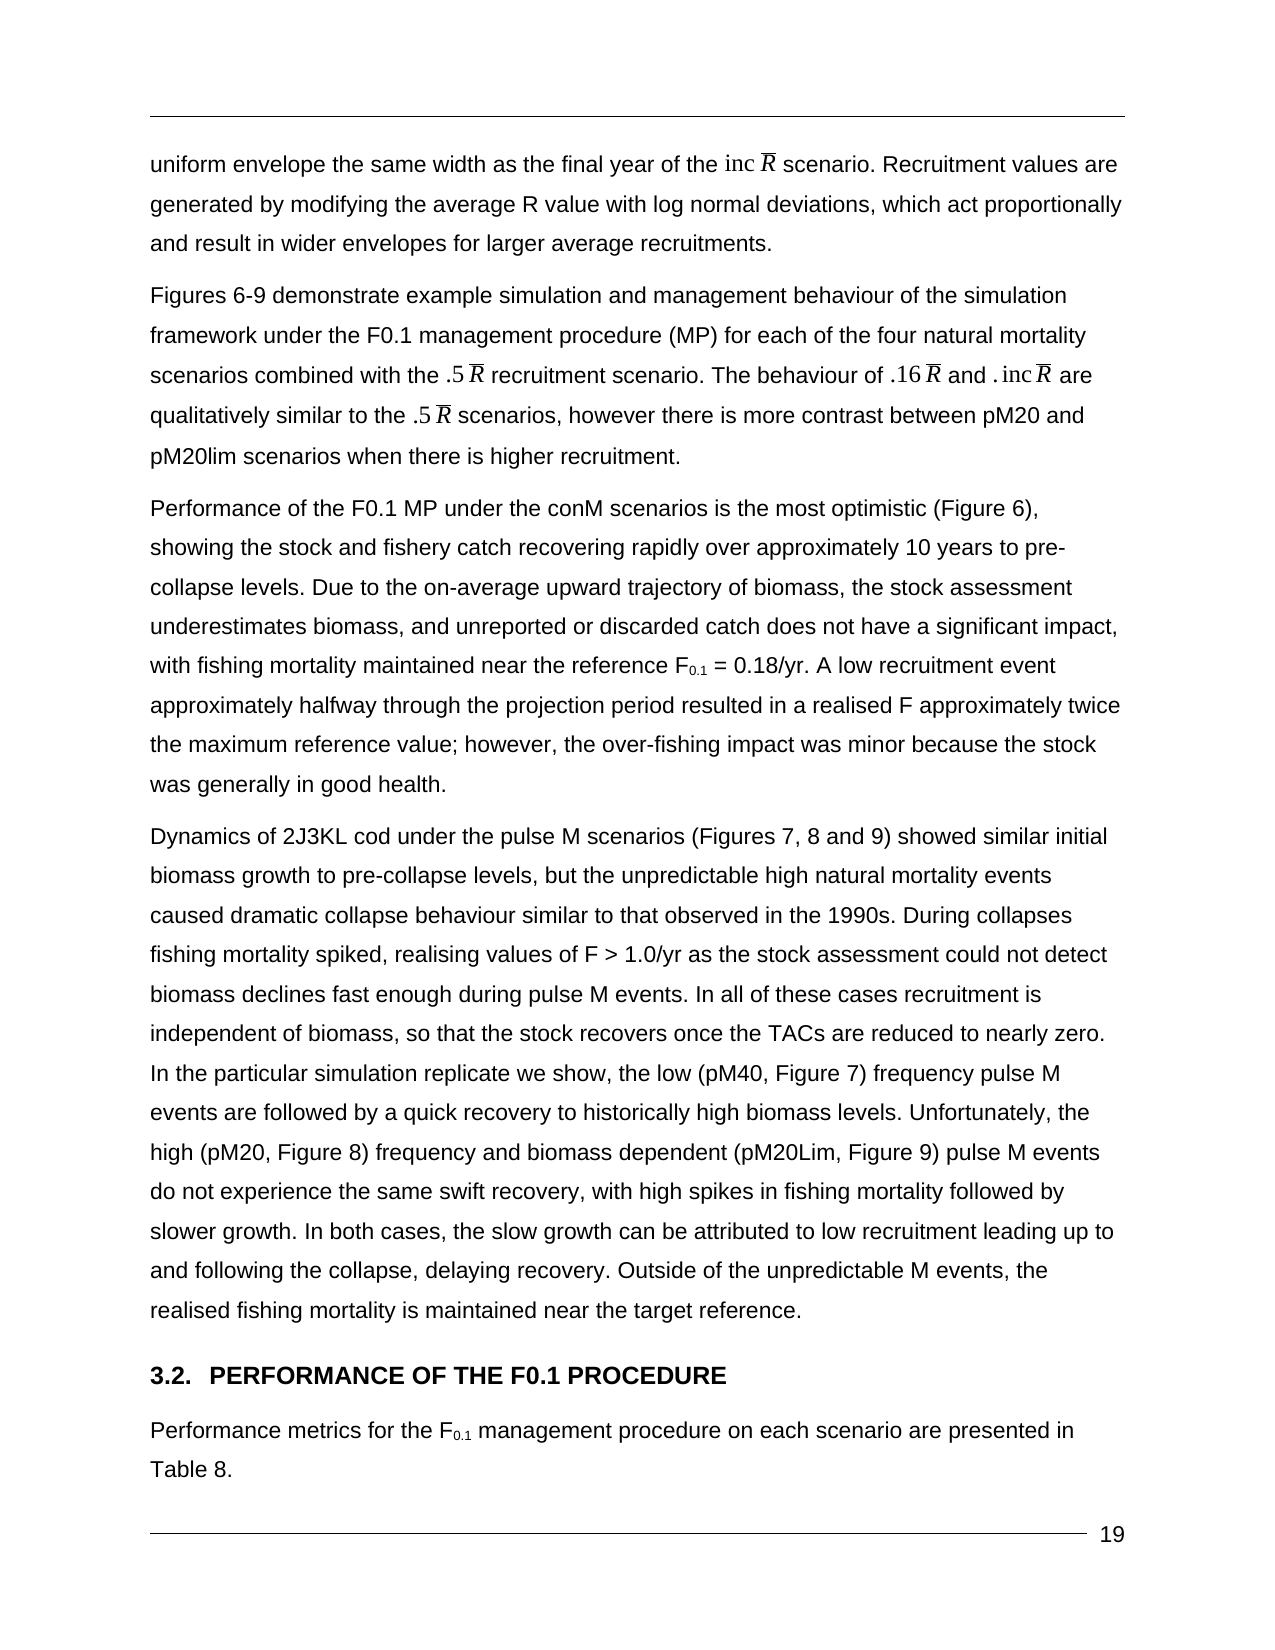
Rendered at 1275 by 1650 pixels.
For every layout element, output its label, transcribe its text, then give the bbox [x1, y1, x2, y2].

text Performance of the F0.1 MP under the conM scenarios is the most optimistic (Figure 6), showing the stock and fishery catch recovering rapidly over approximately 10 years to pre-collapse levels. Due to the on-average upward trajectory of biomass, the stock assessment underestimates biomass, and unreported or discarded catch does not have a significant impact, with fishing mortality maintained near the reference F0.1 = 0.18/yr. A low recruitment event approximately halfway through the projection period resulted in a realised F approximately twice the maximum reference value; however, the over-fishing impact was minor because the stock was generally in good health. [150, 494, 1125, 797]
subtitle Performance of the f0.1 procedure [150, 1361, 1125, 1390]
text Dynamics of 2J3KL cod under the pulse M scenarios (Figures 7, 8 and 9) showed similar initial biomass growth to pre-collapse levels, but the unpredictable high natural mortality events caused dramatic collapse behaviour similar to that observed in the 1990s. During collapses fishing mortality spiked, realising values of F > 1.0/yr as the stock assessment could not detect biomass declines fast enough during pulse M events. In all of these cases recruitment is independent of biomass, so that the stock recovers once the TACs are reduced to nearly zero. In the particular simulation replicate we show, the low (pM40, Figure 7) frequency pulse M events are followed by a quick recovery to historically high biomass levels. Unfortunately, the high (pM20, Figure 8) frequency and biomass dependent (pM20Lim, Figure 9) pulse M events do not experience the same swift recovery, with high spikes in fishing mortality followed by slower growth. In both cases, the slow growth can be attributed to low recruitment leading up to and following the collapse, delaying recovery. Outside of the unpredictable M events, the realised fishing mortality is maintained near the target reference. [150, 823, 1125, 1323]
text Performance metrics for the F0.1 management procedure on each scenario are presented in Table 8. [150, 1417, 1125, 1483]
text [150, 150, 1125, 257]
text Figures 6-9 demonstrate example simulation and management behaviour of the simulation framework under the F0.1 management procedure (MP) for each of the four natural mortality scenarios combined with the recruitment scenario. The behaviour of and are qualitatively similar to the scenarios, however there is more contrast between pM20 and pM20lim scenarios when there is higher recruitment. [150, 282, 1125, 469]
